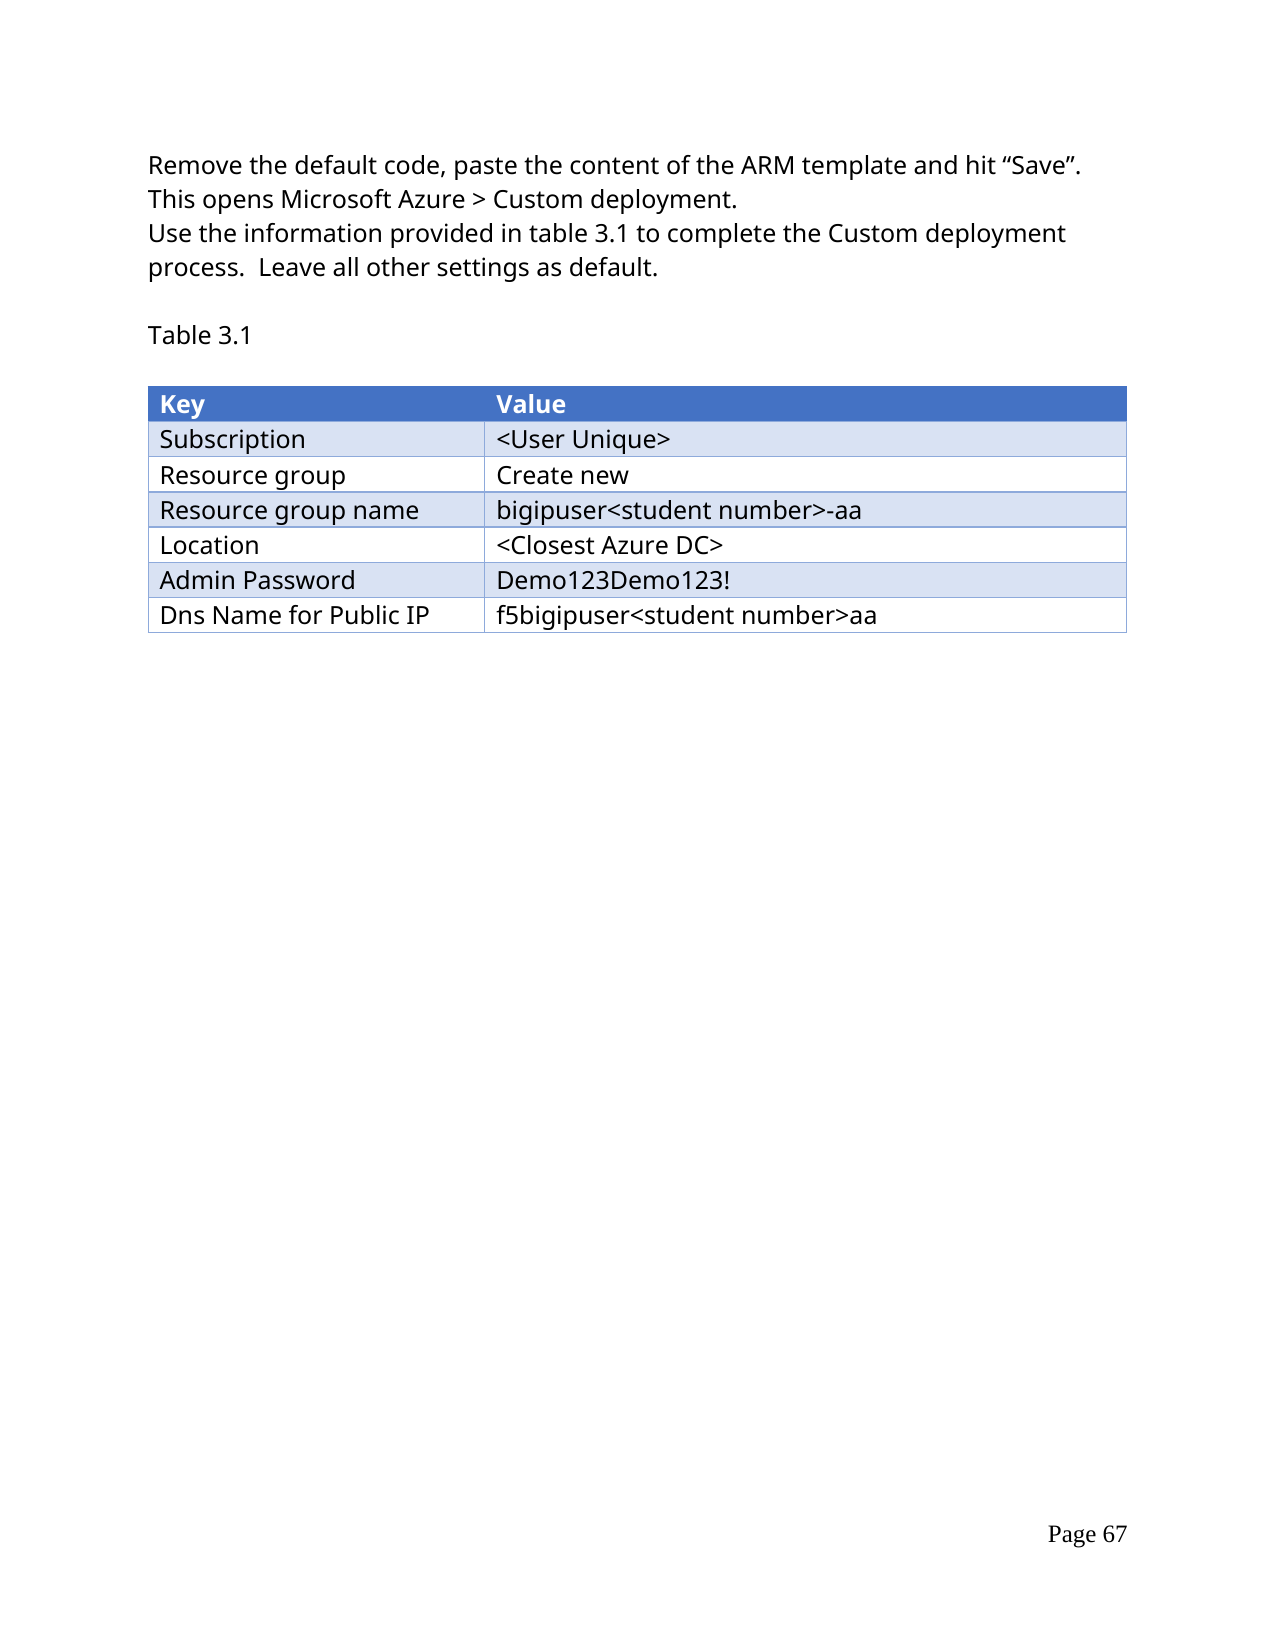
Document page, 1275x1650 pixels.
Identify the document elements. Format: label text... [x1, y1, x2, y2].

table_cell bigipuser<student number>-aa [485, 493, 1126, 526]
table_header Value [485, 387, 1126, 421]
text Use the information provided in table 3.1 to complete the Custom deployment process. Leave all other settings as default. [148, 216, 1127, 284]
table_cell <Closest Azure DC> [485, 528, 1126, 562]
table_cell Resource group name [149, 493, 484, 526]
table_header Key [149, 387, 484, 421]
text Table 3.1 [148, 318, 1127, 352]
table_cell Resource group [149, 457, 484, 491]
table_cell Create new [485, 457, 1126, 491]
table_cell Location [149, 528, 484, 562]
table_cell Dns Name for Public IP [149, 598, 484, 632]
table_cell Demo123Demo123! [485, 563, 1126, 597]
table_cell Subscription [149, 422, 484, 456]
table_cell f5bigipuser<student number>aa [485, 598, 1126, 632]
text Remove the default code, paste the content of the ARM template and hit “Save”. This opens Microsoft Azure > Custom deployment. [148, 148, 1127, 216]
table_cell <User Unique> [485, 422, 1126, 456]
table_cell Admin Password [149, 563, 484, 597]
